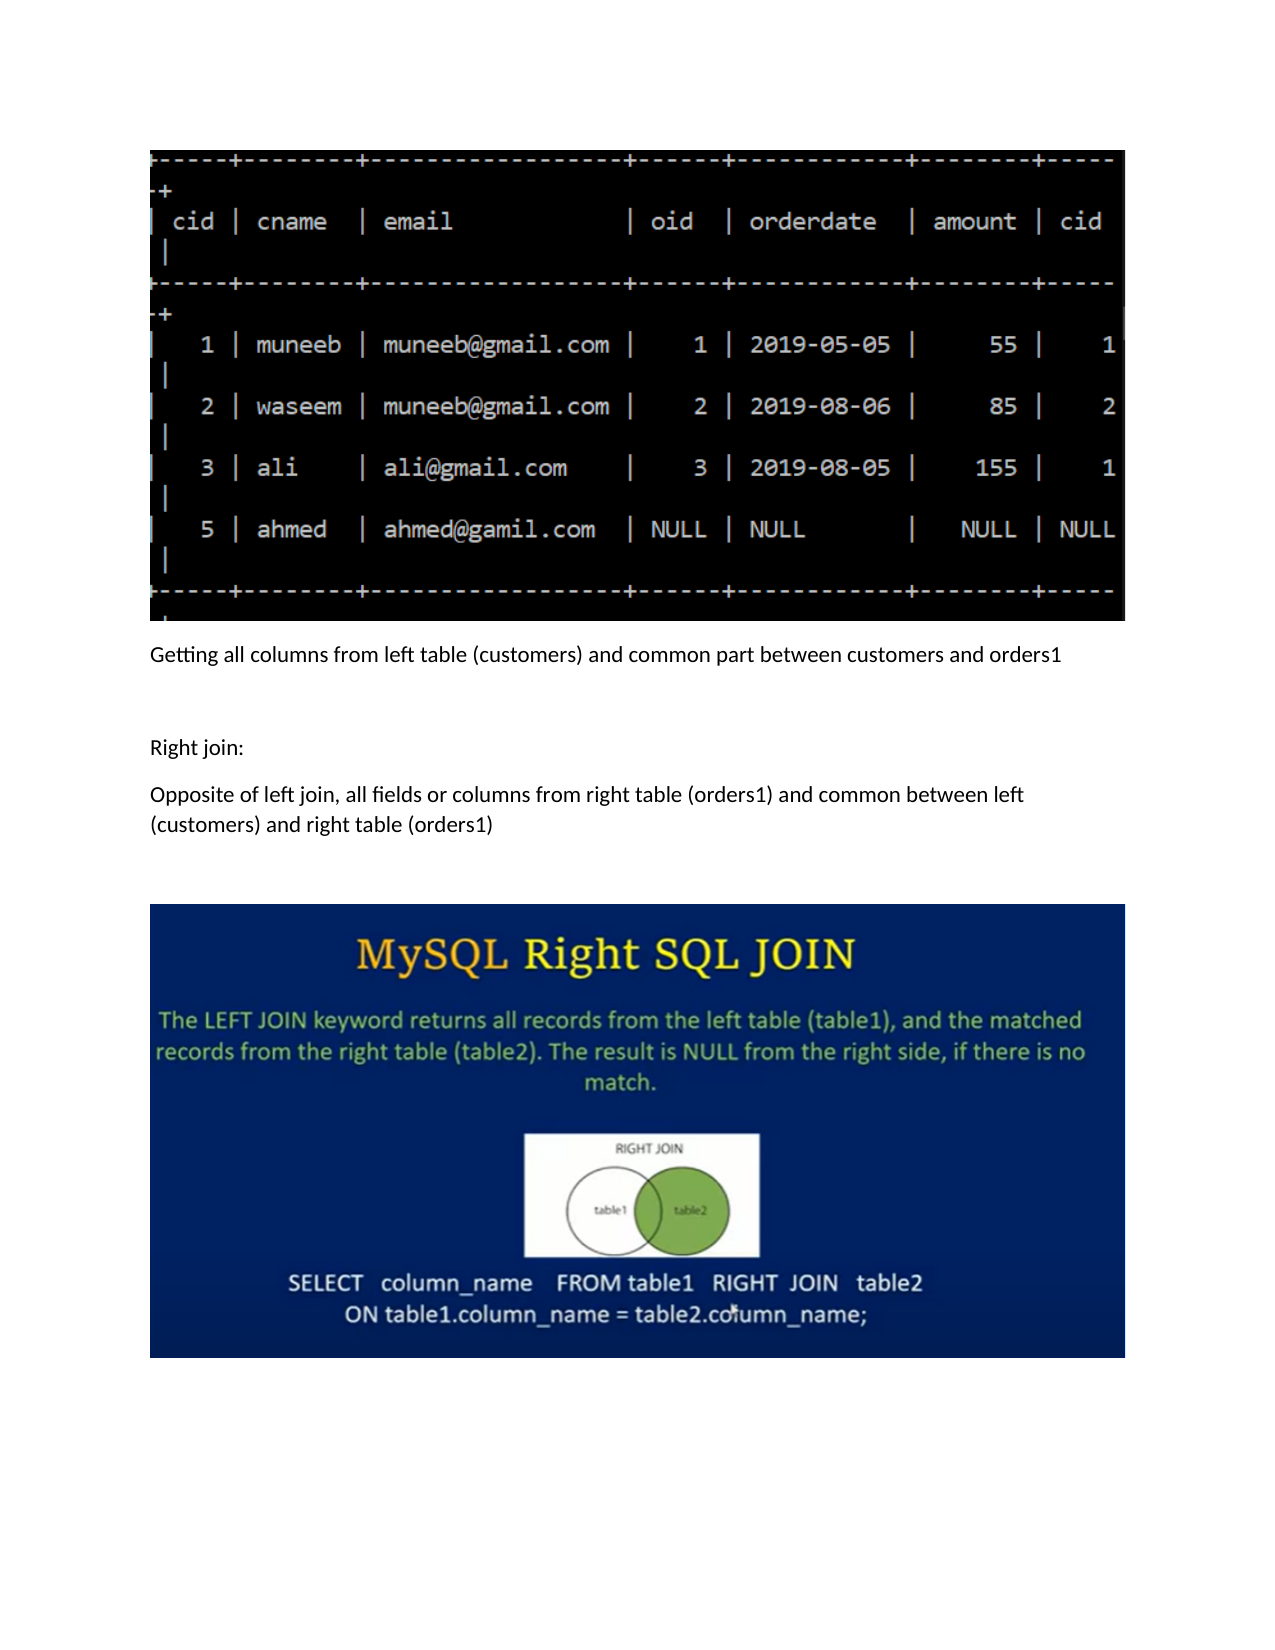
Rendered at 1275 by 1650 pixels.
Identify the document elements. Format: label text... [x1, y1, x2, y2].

text Opposite of left join, all fields or columns from right table (orders1) and common between left (customers) and right table (orders1) [150, 780, 1125, 838]
picture [150, 904, 1125, 1358]
picture [150, 150, 1125, 621]
text Getting all columns from left table (customers) and common part between customers and orders1 [150, 640, 1125, 668]
text Right join: [150, 733, 1125, 761]
